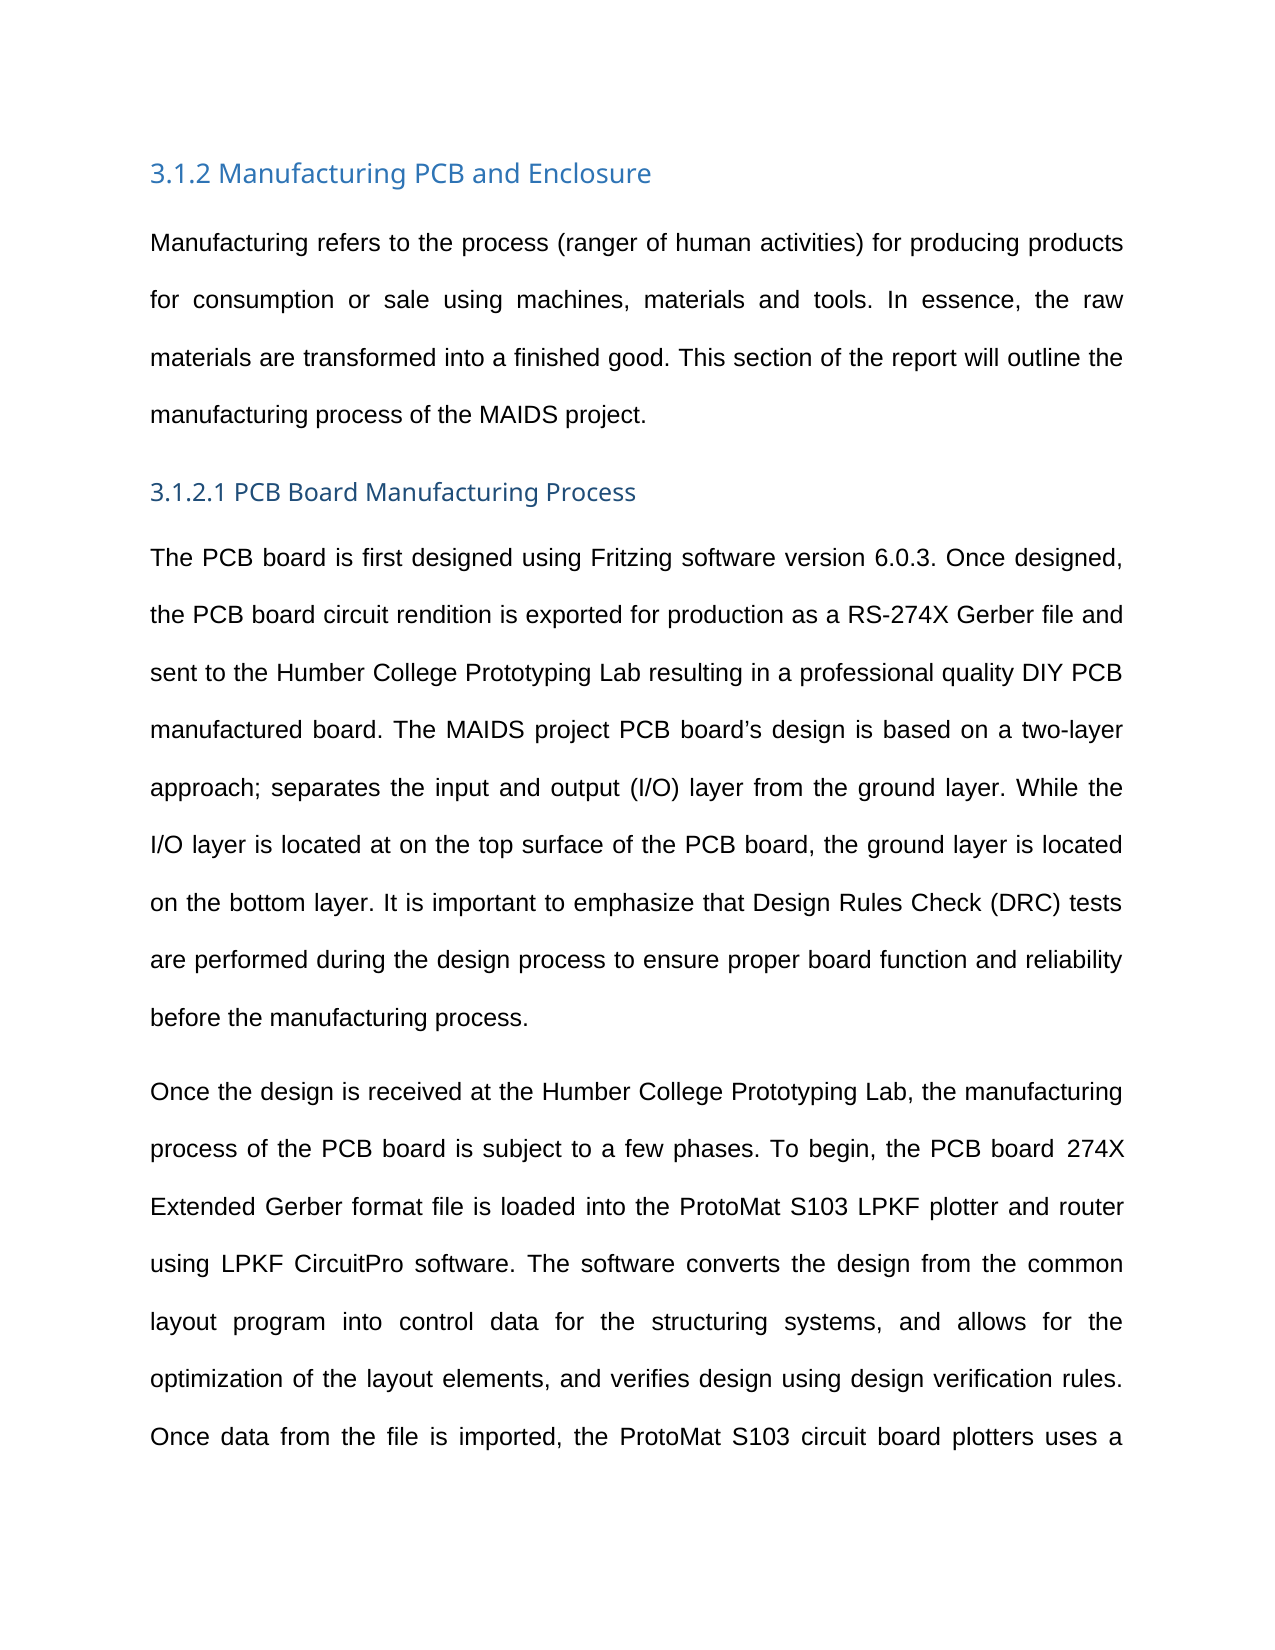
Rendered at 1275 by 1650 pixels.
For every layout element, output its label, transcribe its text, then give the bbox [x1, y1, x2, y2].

text The PCB board is first designed using Fritzing software version 6.0.3. Once designed, the PCB board circuit rendition is exported for production as a RS-274X Gerber file and sent to the Humber College Prototyping Lab resulting in a professional quality DIY PCB manufactured board. The MAIDS project PCB board’s design is based on a two-layer approach; separates the input and output (I/O) layer from the ground layer. While the I/O layer is located at on the top surface of the PCB board, the ground layer is located on the bottom layer. It is important to emphasize that Design Rules Check (DRC) tests are performed during the design process to ensure proper board function and reliability before the manufacturing process. [150, 543, 1125, 1031]
text Manufacturing refers to the process (ranger of human activities) for producing products for consumption or sale using machines, materials and tools. In essence, the raw materials are transformed into a finished good. This section of the report will outline the manufacturing process of the MAIDS project. [150, 228, 1125, 429]
text 3.1.2.1 PCB Board Manufacturing Process [150, 474, 1125, 509]
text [150, 1077, 1125, 1451]
text 3.1.2 Manufacturing PCB and Enclosure [150, 154, 1125, 191]
